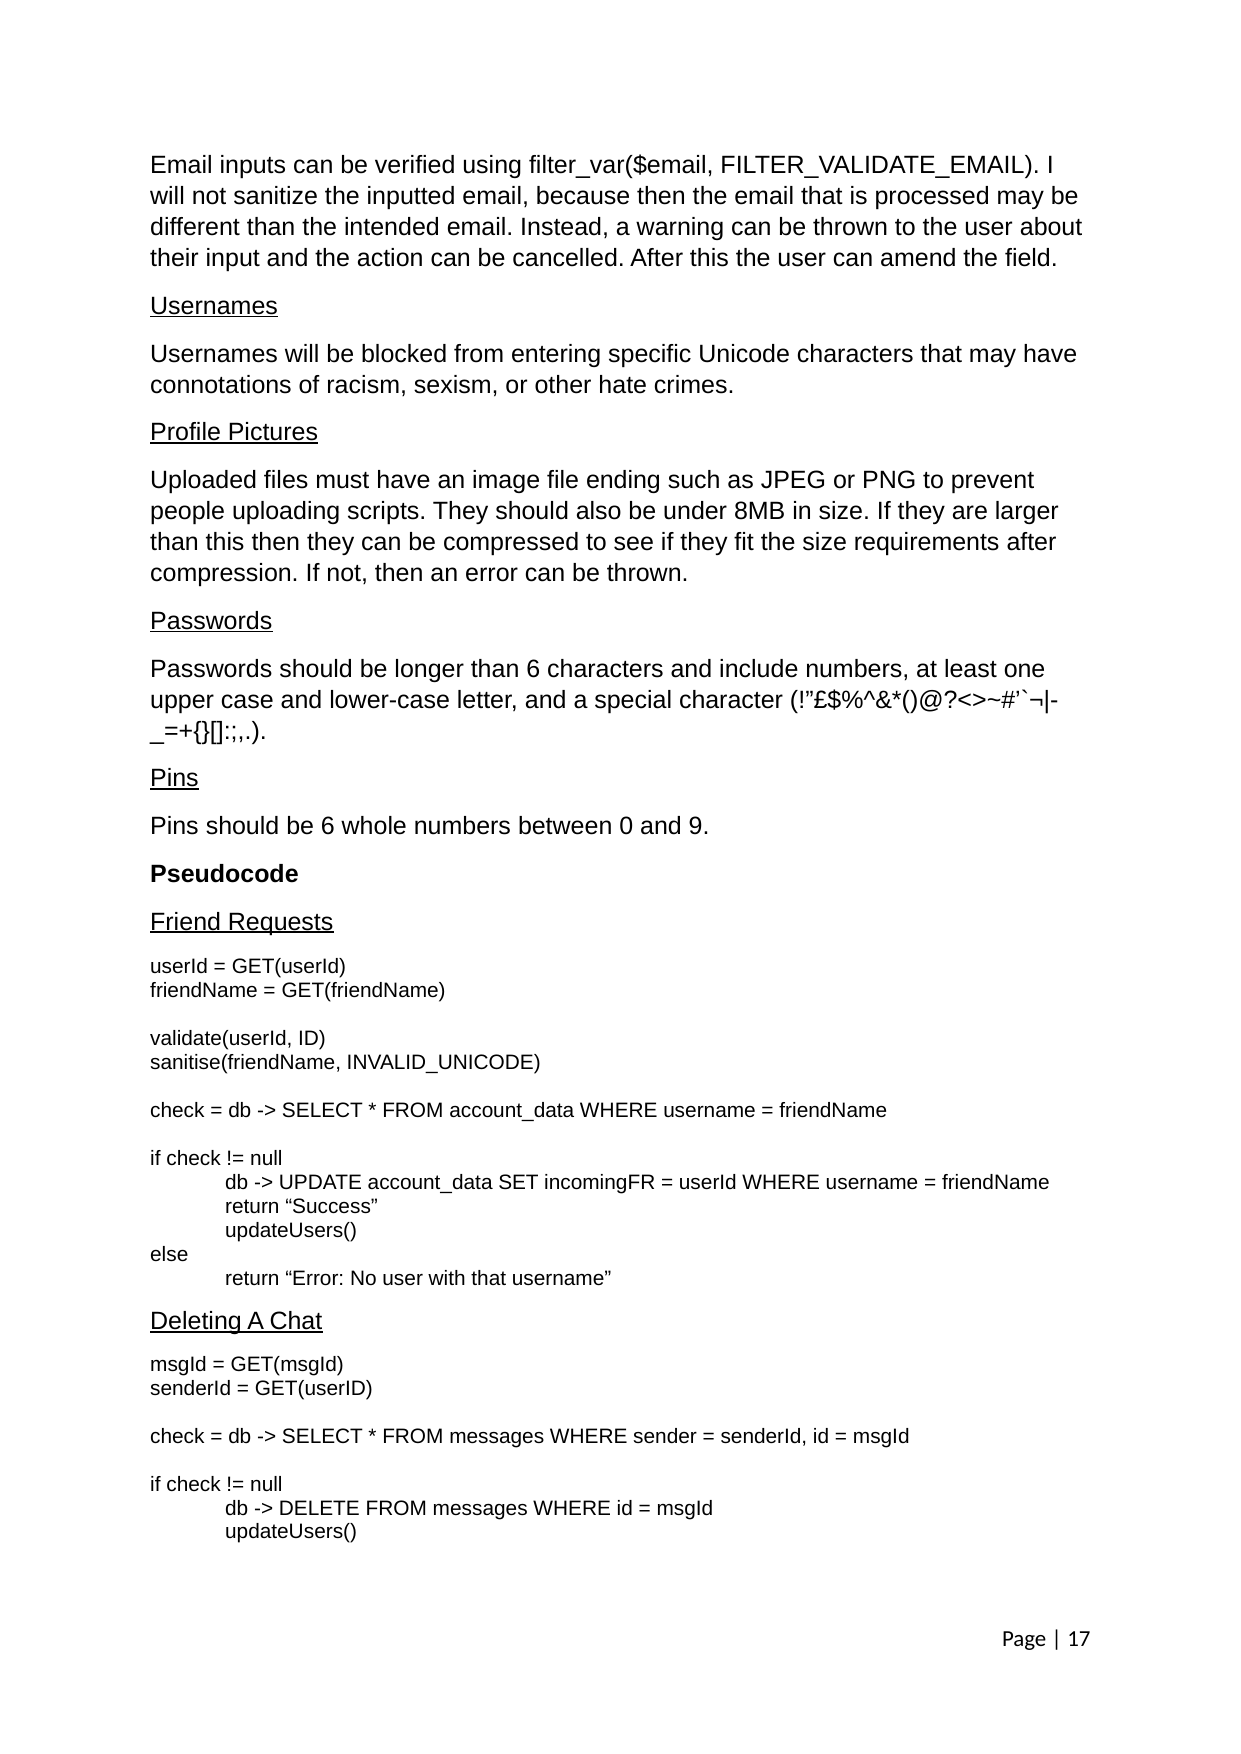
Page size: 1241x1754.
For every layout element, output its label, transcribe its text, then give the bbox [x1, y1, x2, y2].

text Passwords [150, 606, 1090, 634]
text msgId = GET(msgId) [150, 1352, 1090, 1376]
text Pseudocode [150, 859, 1090, 887]
text db -> UPDATE account_data SET incomingFR = userId WHERE username = friendName return “Success” [150, 1170, 1090, 1218]
text Profile Pictures [150, 417, 1090, 446]
text return “Error: No user with that username” [150, 1266, 1090, 1289]
text Email inputs can be verified using filter_var($email, FILTER_VALIDATE_EMAIL). I will not sanitize the inputted email, because then the email that is processed may be different than the intended email. Instead, a warning can be thrown to the user about their input and the action can be cancelled. After this the user can amend the field. [150, 150, 1090, 272]
text Usernames will be blocked from entering specific Unicode characters that may have connotations of racism, sexism, or other hate crimes. [150, 338, 1090, 398]
text else [150, 1242, 1090, 1266]
text validate(userId, ID) [150, 1026, 1090, 1050]
text sanitise(friendName, INVALID_UNICODE) check = db -> SELECT * FROM account_data WHERE username = friendName if check != null [150, 1050, 1090, 1170]
text Usernames [150, 291, 1090, 319]
text Friend Requests [150, 906, 1090, 935]
text userId = GET(userId) friendName = GET(friendName) [150, 954, 1090, 1002]
text Deleting A Chat [150, 1306, 1090, 1335]
text Pins should be 6 whole numbers between 0 and 9. [150, 811, 1090, 840]
text senderId = GET(userID) check = db -> SELECT * FROM messages WHERE sender = senderId, id = msgId [150, 1376, 1090, 1447]
text Passwords should be longer than 6 characters and include numbers, at least one upper case and lower-case letter, and a special character (!”£$%^&*()@?<>~#’`¬|-_=+{}[]:;,.). [150, 653, 1090, 744]
text Uploaded files must have an image file ending such as JPEG or PNG to prevent people uploading scripts. They should also be under 8MB in size. If they are larger than this then they can be compressed to see if they fit the size requirements after compression. If not, then an error can be thrown. [150, 465, 1090, 587]
text if check != null [150, 1471, 1090, 1495]
text Pins [150, 763, 1090, 792]
text db -> DELETE FROM messages WHERE id = msgId [150, 1495, 1090, 1519]
text updateUsers() [150, 1218, 1090, 1242]
text updateUsers() [150, 1519, 1090, 1543]
